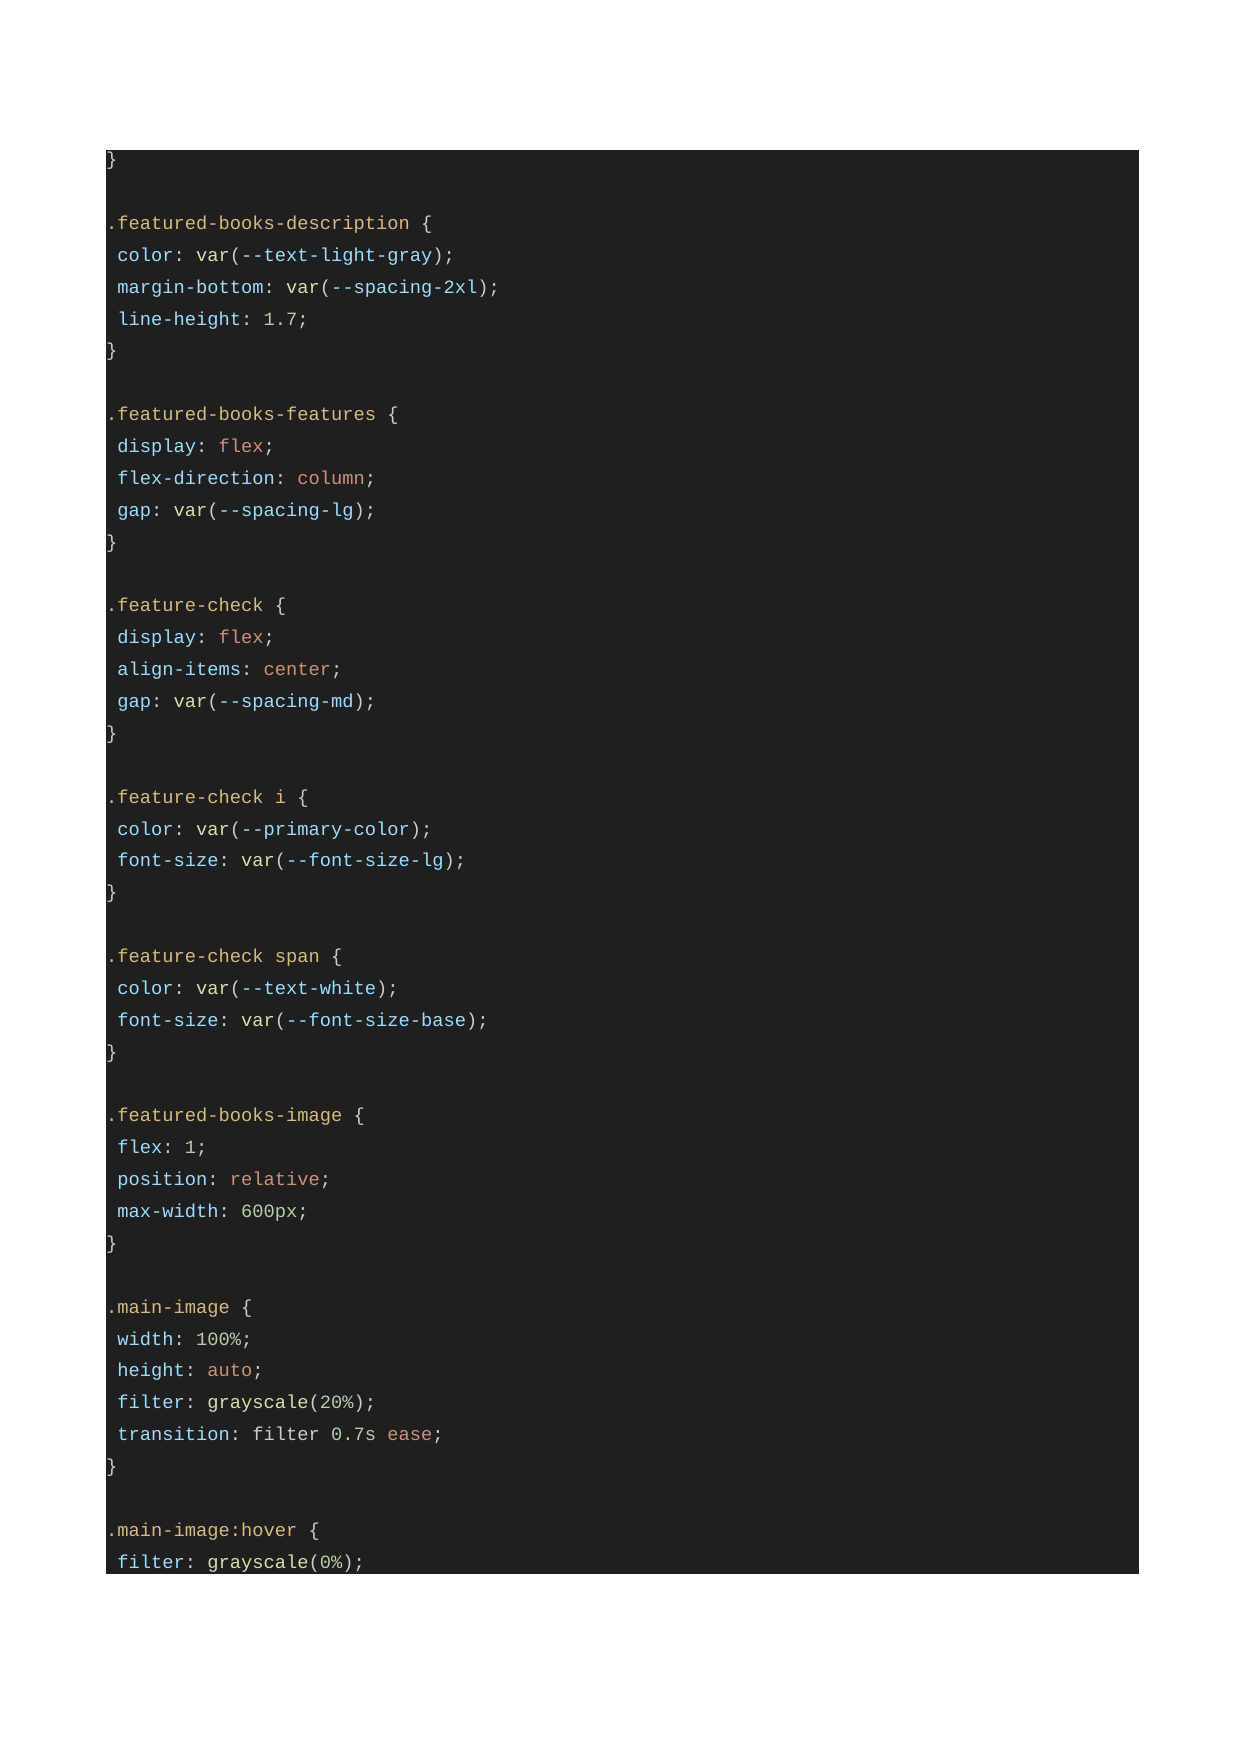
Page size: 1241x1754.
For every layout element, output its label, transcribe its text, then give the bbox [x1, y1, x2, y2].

text .main-image:hover { [106, 1521, 1139, 1542]
text } [106, 883, 1139, 904]
text color: var(--primary-color); [106, 819, 1139, 841]
text .main-image { [106, 1297, 1139, 1319]
text filter: grayscale(0%); [106, 1552, 1139, 1574]
text .feature-check { [106, 596, 1139, 617]
text font-size: var(--font-size-base); [106, 1011, 1139, 1032]
text display: flex; [106, 437, 1139, 458]
text margin-bottom: var(--spacing-2xl); [106, 277, 1139, 299]
text } [106, 1234, 1139, 1255]
text gap: var(--spacing-md); [106, 692, 1139, 713]
text } [106, 724, 1139, 745]
text .feature-check span { [106, 947, 1139, 968]
text height: auto; [106, 1361, 1139, 1382]
text } [106, 1042, 1139, 1064]
text color: var(--text-light-gray); [106, 246, 1139, 267]
text display: flex; [106, 628, 1139, 649]
text font-size: var(--font-size-lg); [106, 851, 1139, 872]
text .featured-books-features { [106, 405, 1139, 426]
text gap: var(--spacing-lg); [106, 501, 1139, 522]
text max-width: 600px; [106, 1202, 1139, 1223]
text } [106, 341, 1139, 362]
text position: relative; [106, 1170, 1139, 1191]
text } [106, 532, 1139, 554]
text width: 100%; [106, 1329, 1139, 1351]
text flex-direction: column; [106, 469, 1139, 490]
text .featured-books-image { [106, 1106, 1139, 1127]
text } [106, 150, 1139, 171]
text align-items: center; [106, 660, 1139, 681]
text transition: filter 0.7s ease; [106, 1425, 1139, 1446]
text } [106, 1457, 1139, 1478]
text flex: 1; [106, 1138, 1139, 1159]
text color: var(--text-white); [106, 979, 1139, 1000]
text filter: grayscale(20%); [106, 1393, 1139, 1414]
text line-height: 1.7; [106, 309, 1139, 331]
text .feature-check i { [106, 787, 1139, 809]
text .featured-books-description { [106, 214, 1139, 235]
